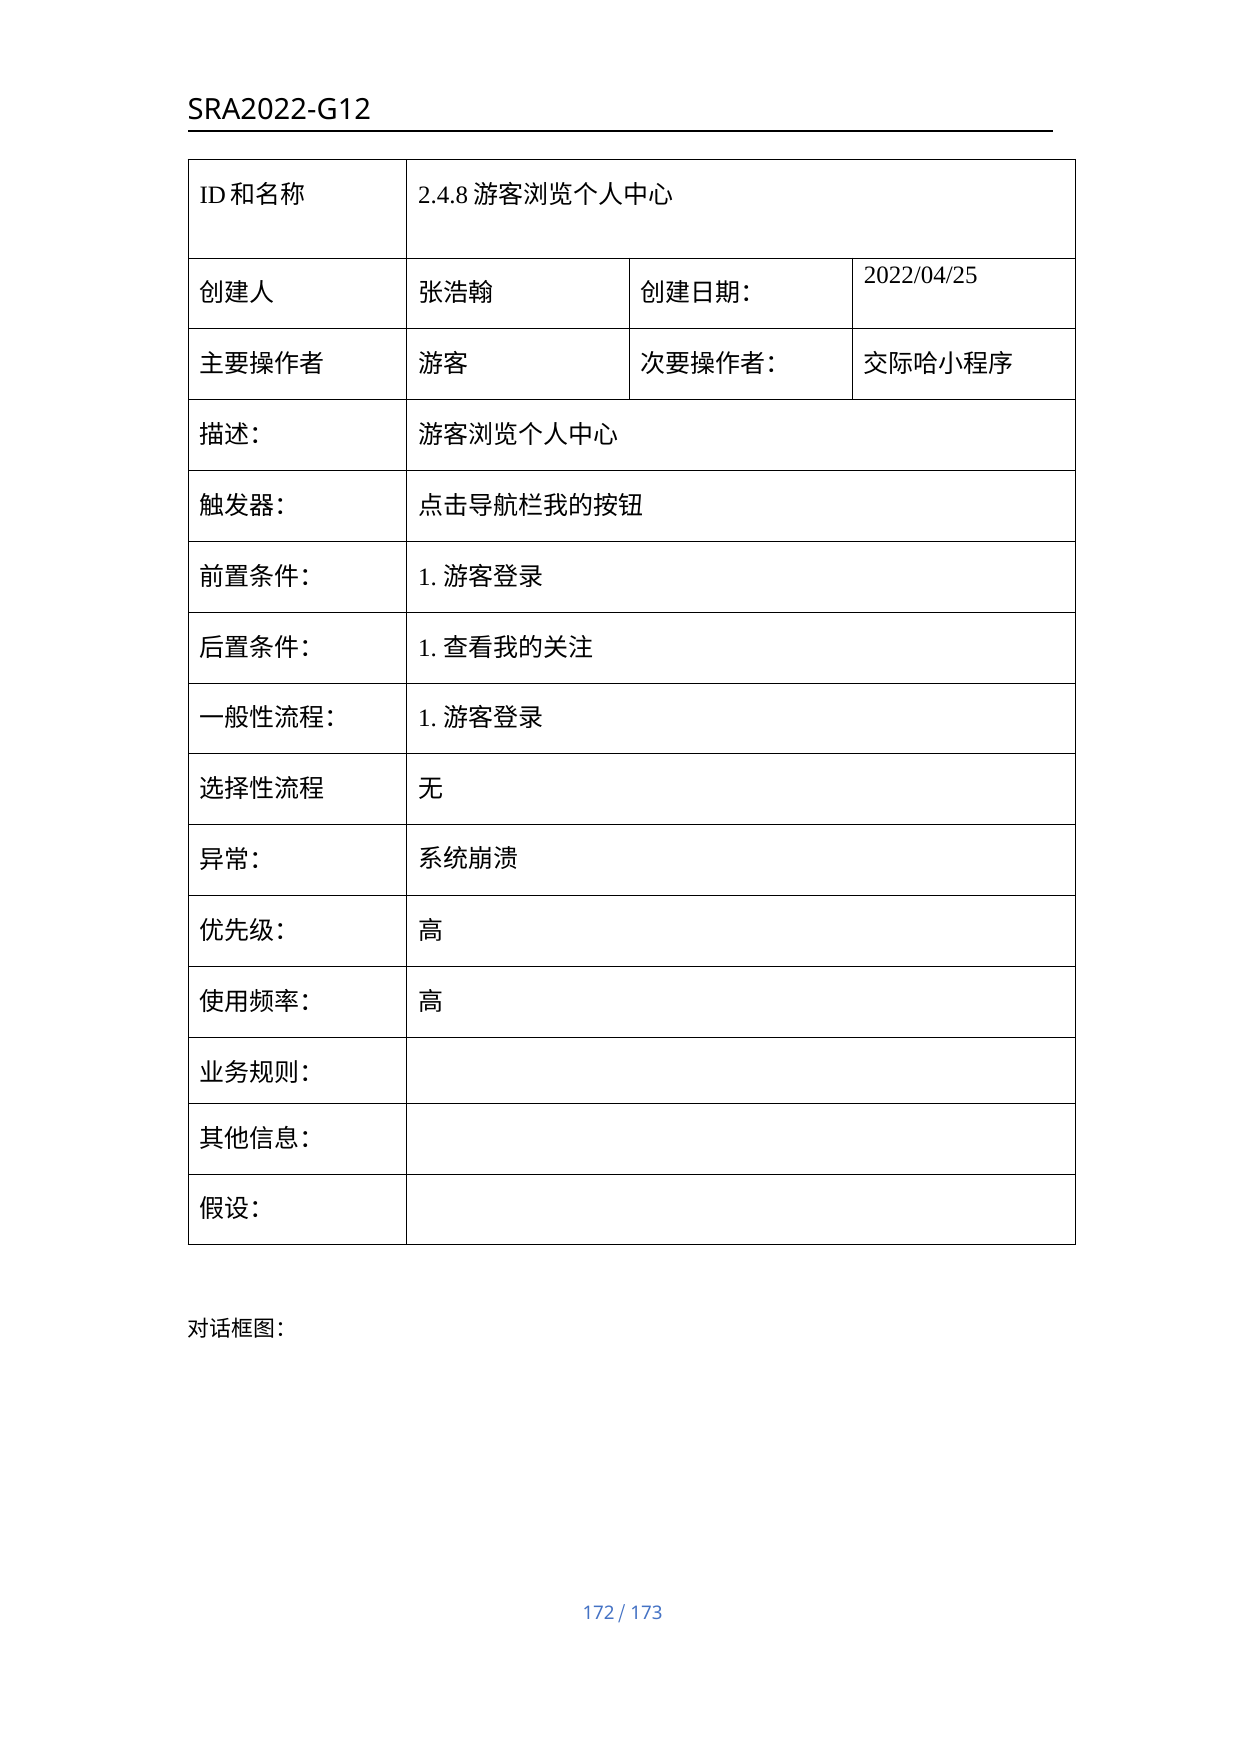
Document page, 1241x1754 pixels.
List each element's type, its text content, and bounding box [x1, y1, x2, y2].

table_cell 点击导航栏我的按钮 [407, 471, 1075, 541]
table_cell 一般性流程： [189, 684, 406, 753]
table_cell 业务规则： [189, 1038, 406, 1103]
table_cell 无 [407, 754, 1075, 824]
table_cell 选择性流程 [189, 754, 406, 824]
table_cell 创建日期： [630, 259, 852, 328]
table_cell 主要操作者 [189, 329, 406, 399]
table_cell 1. 查看我的关注 [407, 613, 1075, 682]
table_cell 游客浏览个人中心 [407, 400, 1075, 470]
table_cell 游客登录 [407, 542, 1075, 612]
table_cell 高 [407, 967, 1075, 1037]
table_cell 其他信息： [189, 1104, 406, 1173]
table_cell 系统崩溃 [407, 825, 1075, 895]
table_cell 游客登录 [407, 684, 1075, 753]
text 对话框图： [187, 1310, 1053, 1343]
table_cell 高 [407, 896, 1075, 966]
table_cell 次要操作者： [630, 329, 852, 399]
table_header 2.4.8游客浏览个人中心 [407, 160, 1075, 257]
table_cell [407, 1175, 1075, 1244]
table_cell 创建人 [189, 259, 406, 328]
table_cell 张浩翰 [407, 259, 629, 328]
table_cell 使用频率： [189, 967, 406, 1037]
table_cell 后置条件： [189, 613, 406, 682]
table_cell 假设： [189, 1175, 406, 1244]
table_cell [407, 1038, 1075, 1103]
table_cell 2022/04/25 [853, 259, 1075, 328]
table_cell 交际哈小程序 [853, 329, 1075, 399]
table_cell [407, 1104, 1075, 1173]
table_cell 前置条件： [189, 542, 406, 612]
table_cell 游客 [407, 329, 629, 399]
table_cell 触发器： [189, 471, 406, 541]
table_cell 异常： [189, 825, 406, 895]
table_cell 描述： [189, 400, 406, 470]
table_cell 优先级： [189, 896, 406, 966]
table_header ID和名称 [189, 160, 406, 257]
